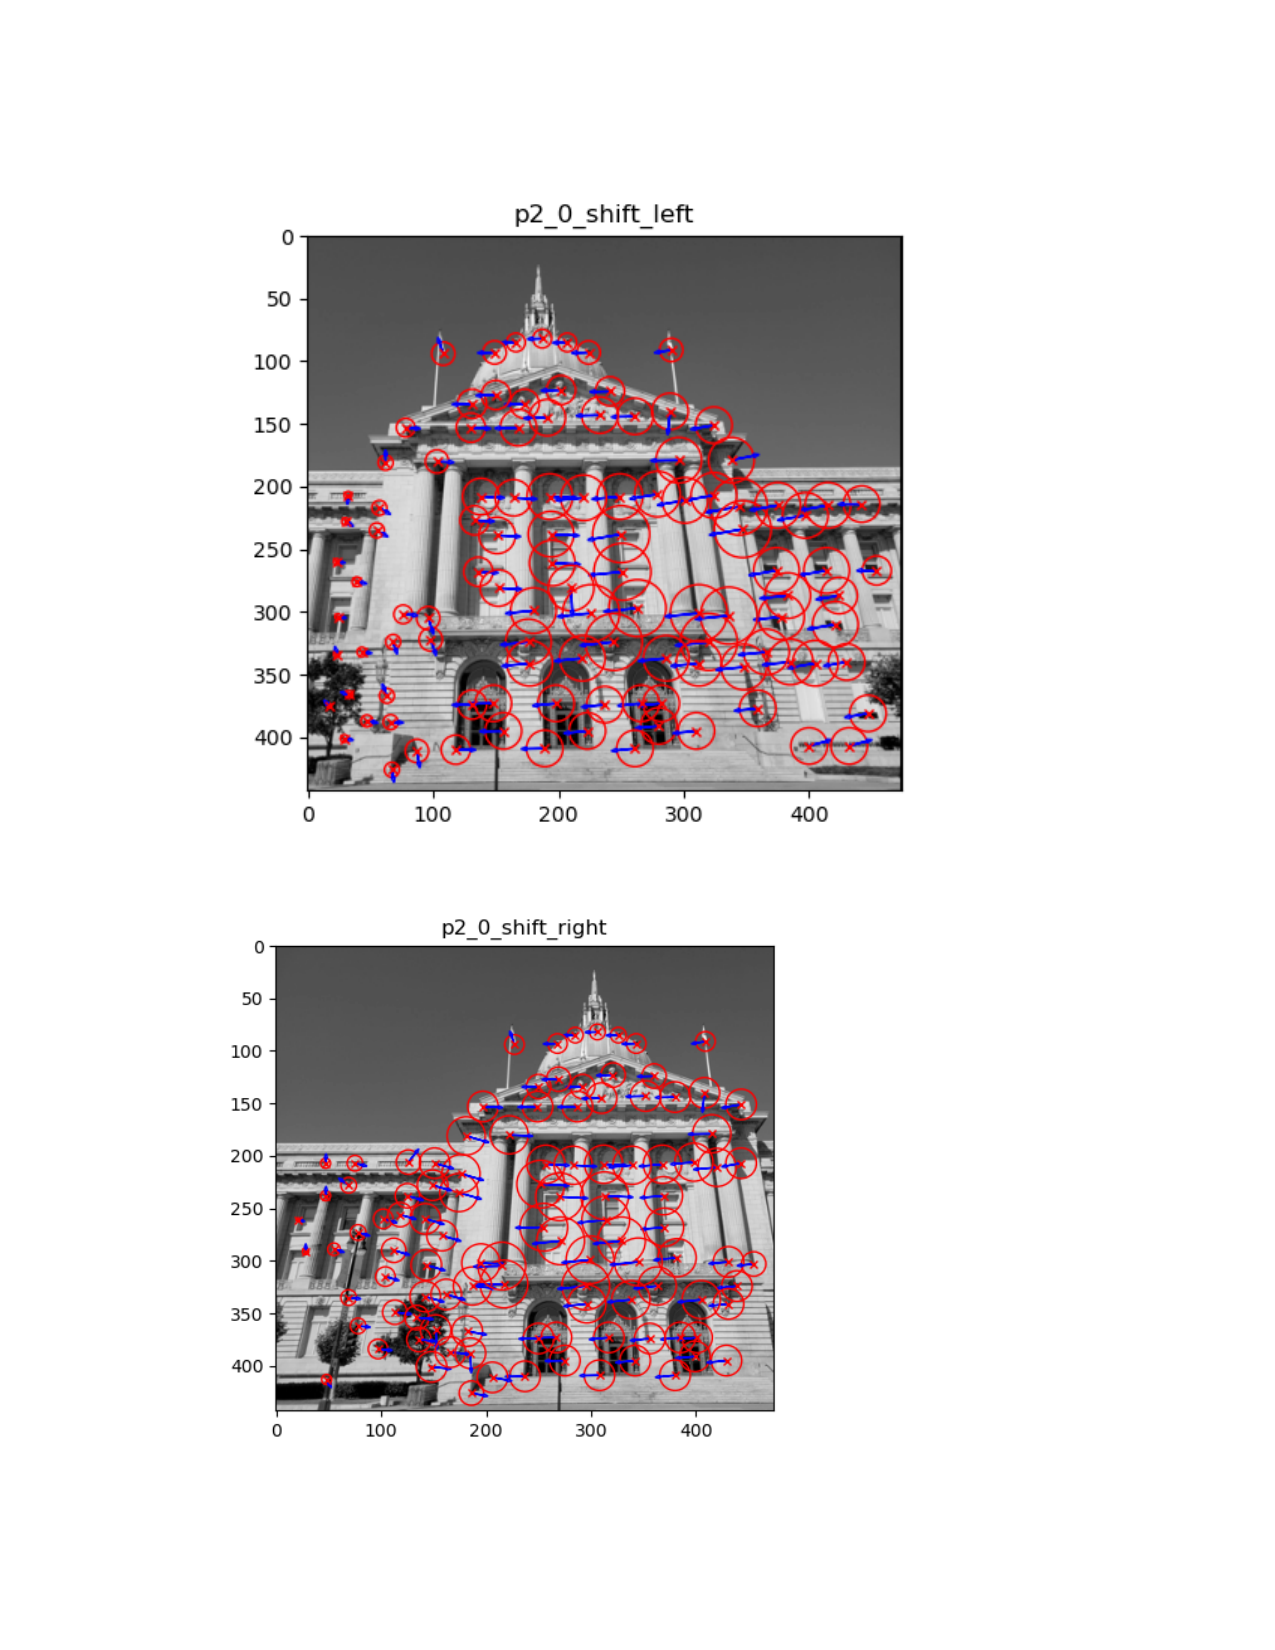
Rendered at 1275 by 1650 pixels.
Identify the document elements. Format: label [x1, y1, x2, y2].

picture [112, 873, 917, 1477]
picture [112, 150, 1073, 870]
